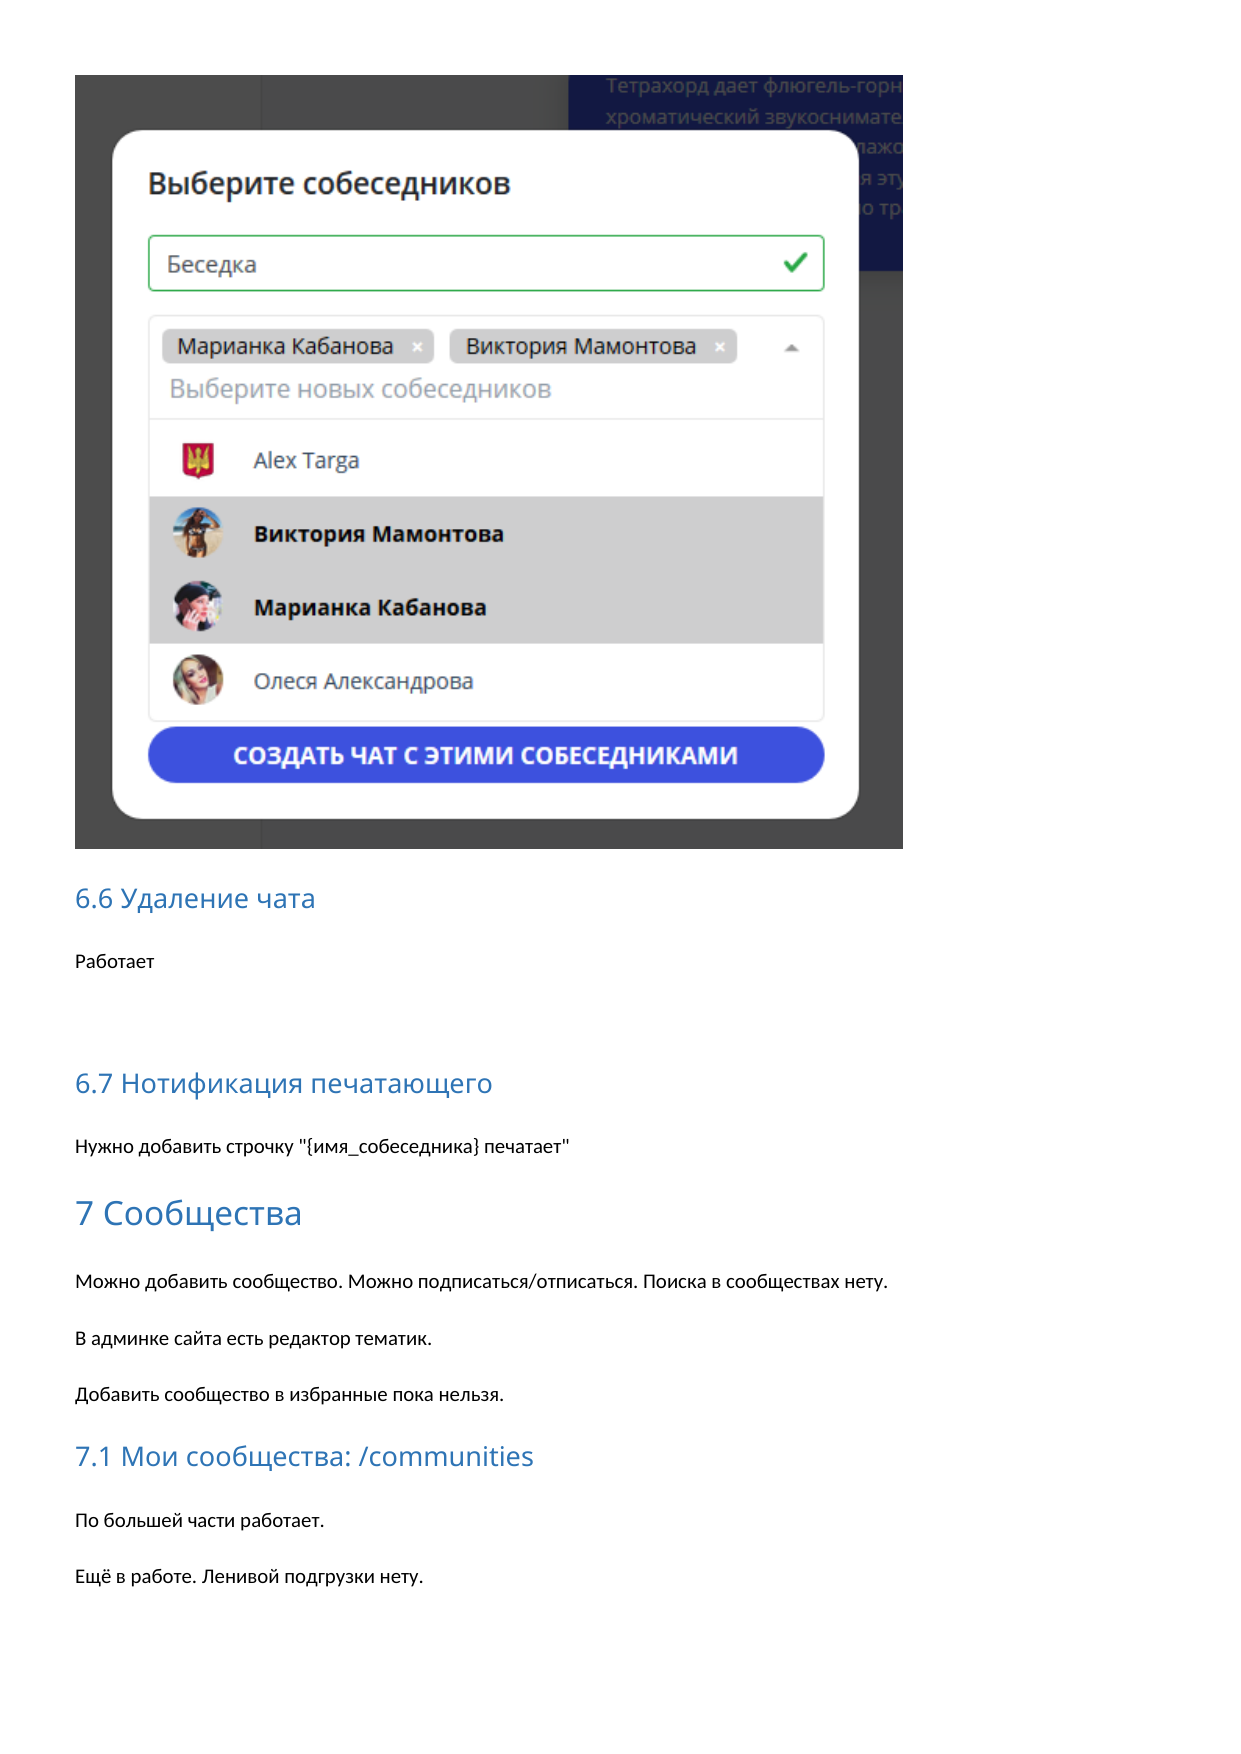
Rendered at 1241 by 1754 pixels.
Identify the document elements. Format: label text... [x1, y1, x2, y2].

text В админке сайта есть редактор тематик. [75, 1325, 1165, 1350]
picture [75, 75, 903, 849]
text Сообщества [75, 1190, 1165, 1236]
text Добавить сообщество в избранные пока нельзя. [75, 1381, 1165, 1407]
text Работает [75, 949, 1165, 974]
text Нужно добавить строчку "{имя_собеседника} печатает" [75, 1133, 1165, 1159]
text Ещё в работе. Ленивой подгрузки нету. [75, 1563, 1165, 1589]
text Удаление чата [75, 880, 1165, 917]
text Можно добавить сообщество. Можно подписаться/отписаться. Поиска в сообществах нету. [75, 1268, 1165, 1294]
text Мои сообщества: /communities [75, 1438, 1165, 1475]
text По большей части работает. [75, 1507, 1165, 1532]
text Нотификация печатающего [75, 1064, 1165, 1101]
